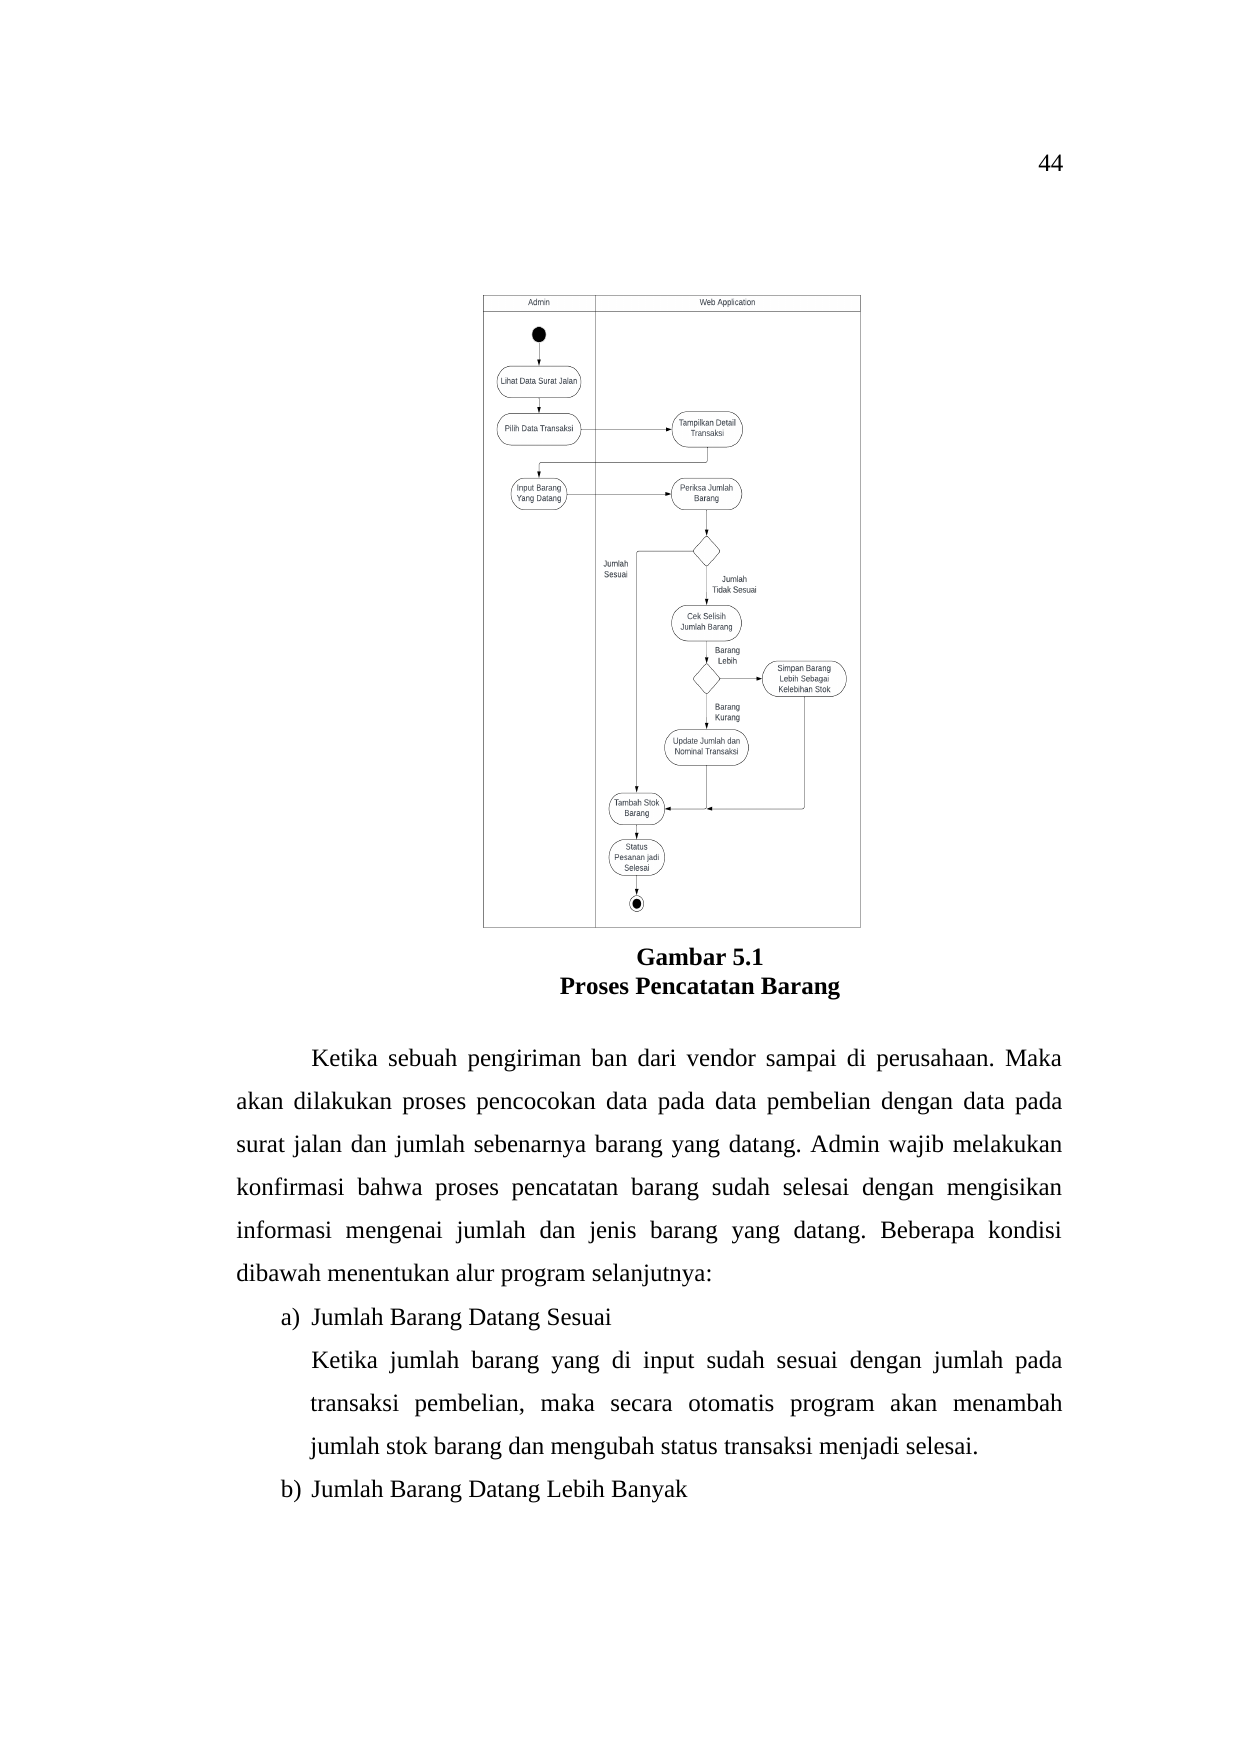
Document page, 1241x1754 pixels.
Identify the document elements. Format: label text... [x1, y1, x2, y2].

text a) Jumlah Barang Datang Sesuai [281, 1302, 1063, 1330]
text b) Jumlah Barang Datang Lebih Banyak [281, 1474, 1063, 1503]
text Ketika sebuah pengiriman ban dari vendor sampai di perusahaan. Maka akan dilakukan proses pencocokan data pada data pembelian dengan data pada surat jalan dan jumlah sebenarnya barang yang datang. Admin wajib melakukan konfirmasi bahwa proses pencatatan barang sudah selesai dengan mengisikan informasi mengenai jumlah dan jenis barang yang datang. Beberapa kondisi dibawah menentukan alur program selanjutnya: [236, 1043, 1063, 1287]
text Gambar 5.1 [385, 942, 1014, 971]
picture [469, 279, 874, 943]
text Ketika jumlah barang yang di input sudah sesuai dengan jumlah pada transaksi pembelian, maka secara otomatis program akan menambah jumlah stok barang dan mengubah status transaksi menjadi selesai. [310, 1345, 1063, 1460]
text Proses Pencatatan Barang [385, 971, 1014, 1000]
